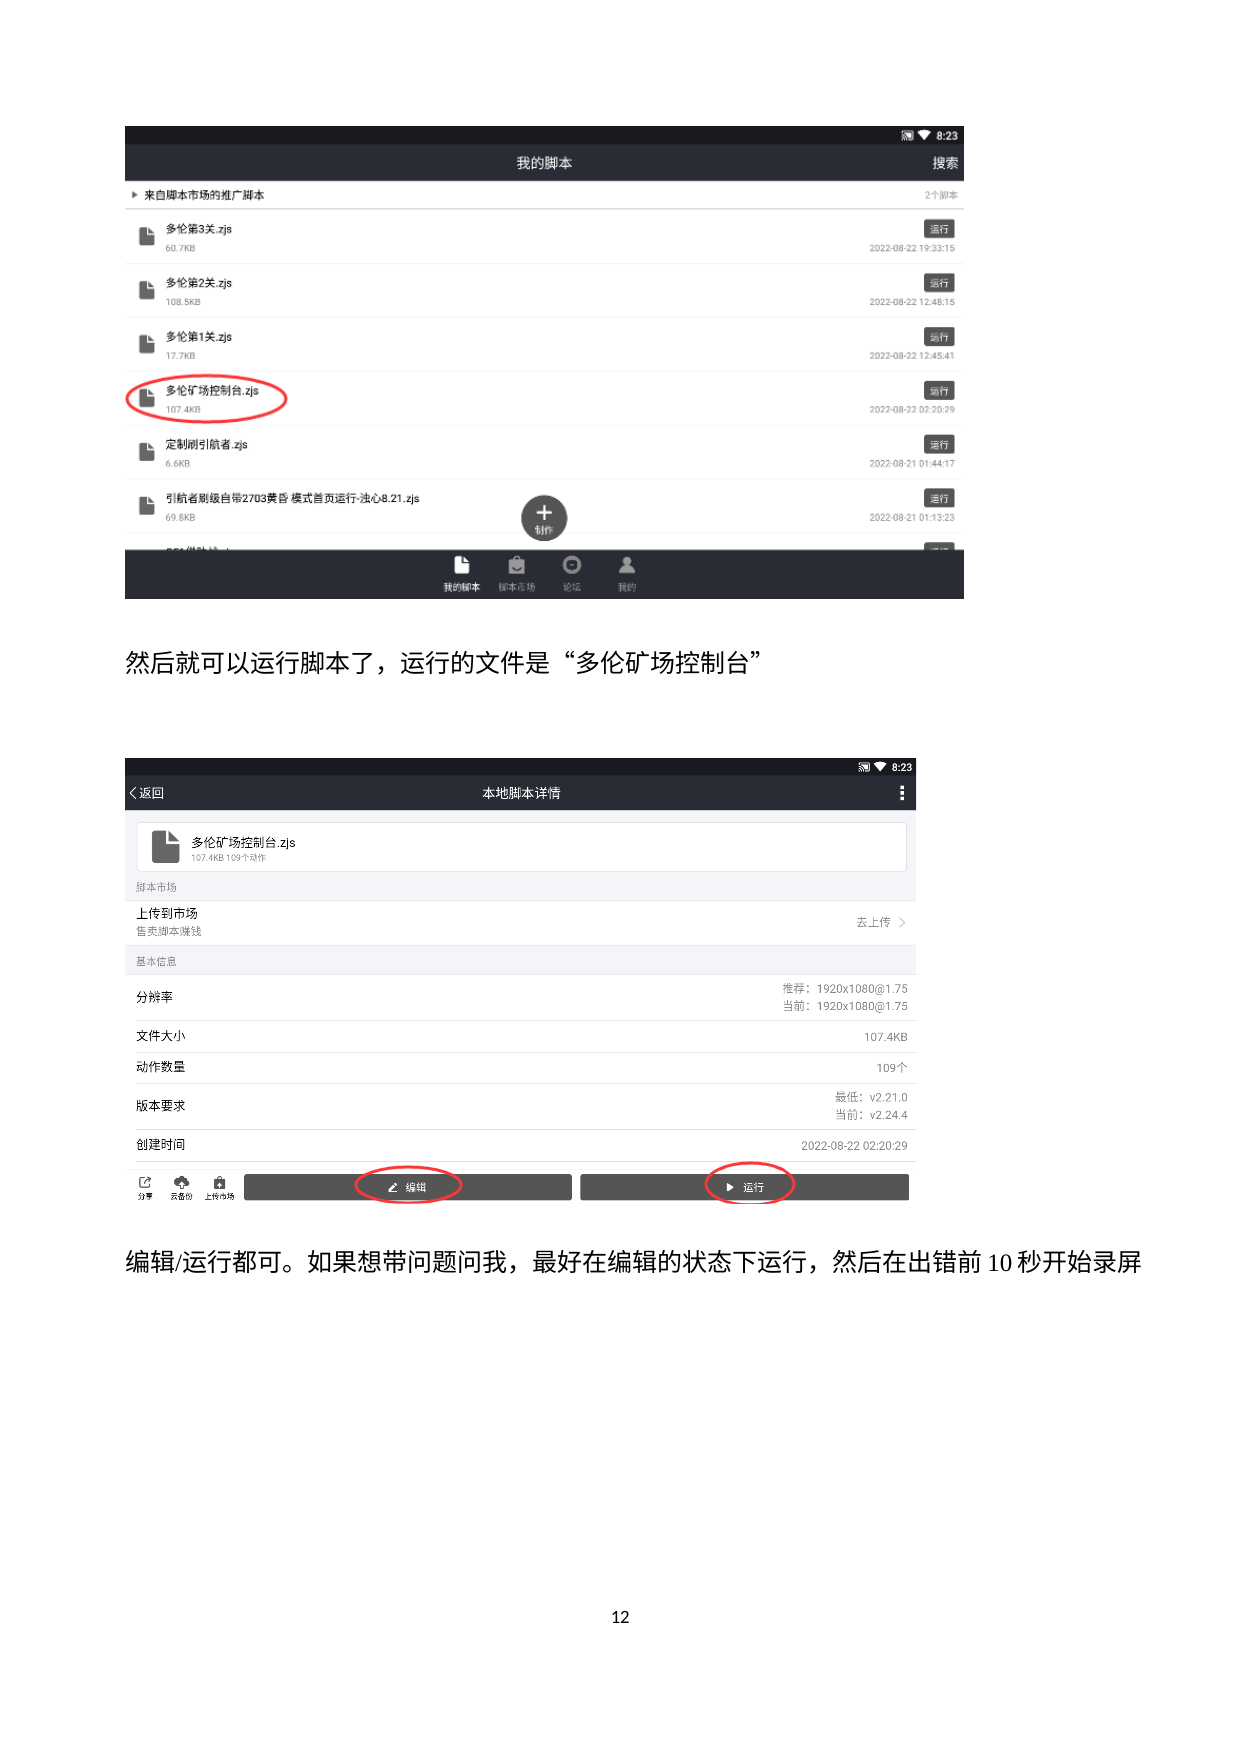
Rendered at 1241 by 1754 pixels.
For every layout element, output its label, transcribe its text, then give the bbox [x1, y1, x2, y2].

picture [125, 126, 964, 599]
text 编辑/运行都可。如果想带问题问我，最好在编辑的状态下运行，然后在出错前10秒开始录屏 [75, 1228, 1165, 1293]
picture [125, 758, 917, 1204]
text 然后就可以运行脚本了，运行的文件是“多伦矿场控制台” [75, 629, 1165, 694]
